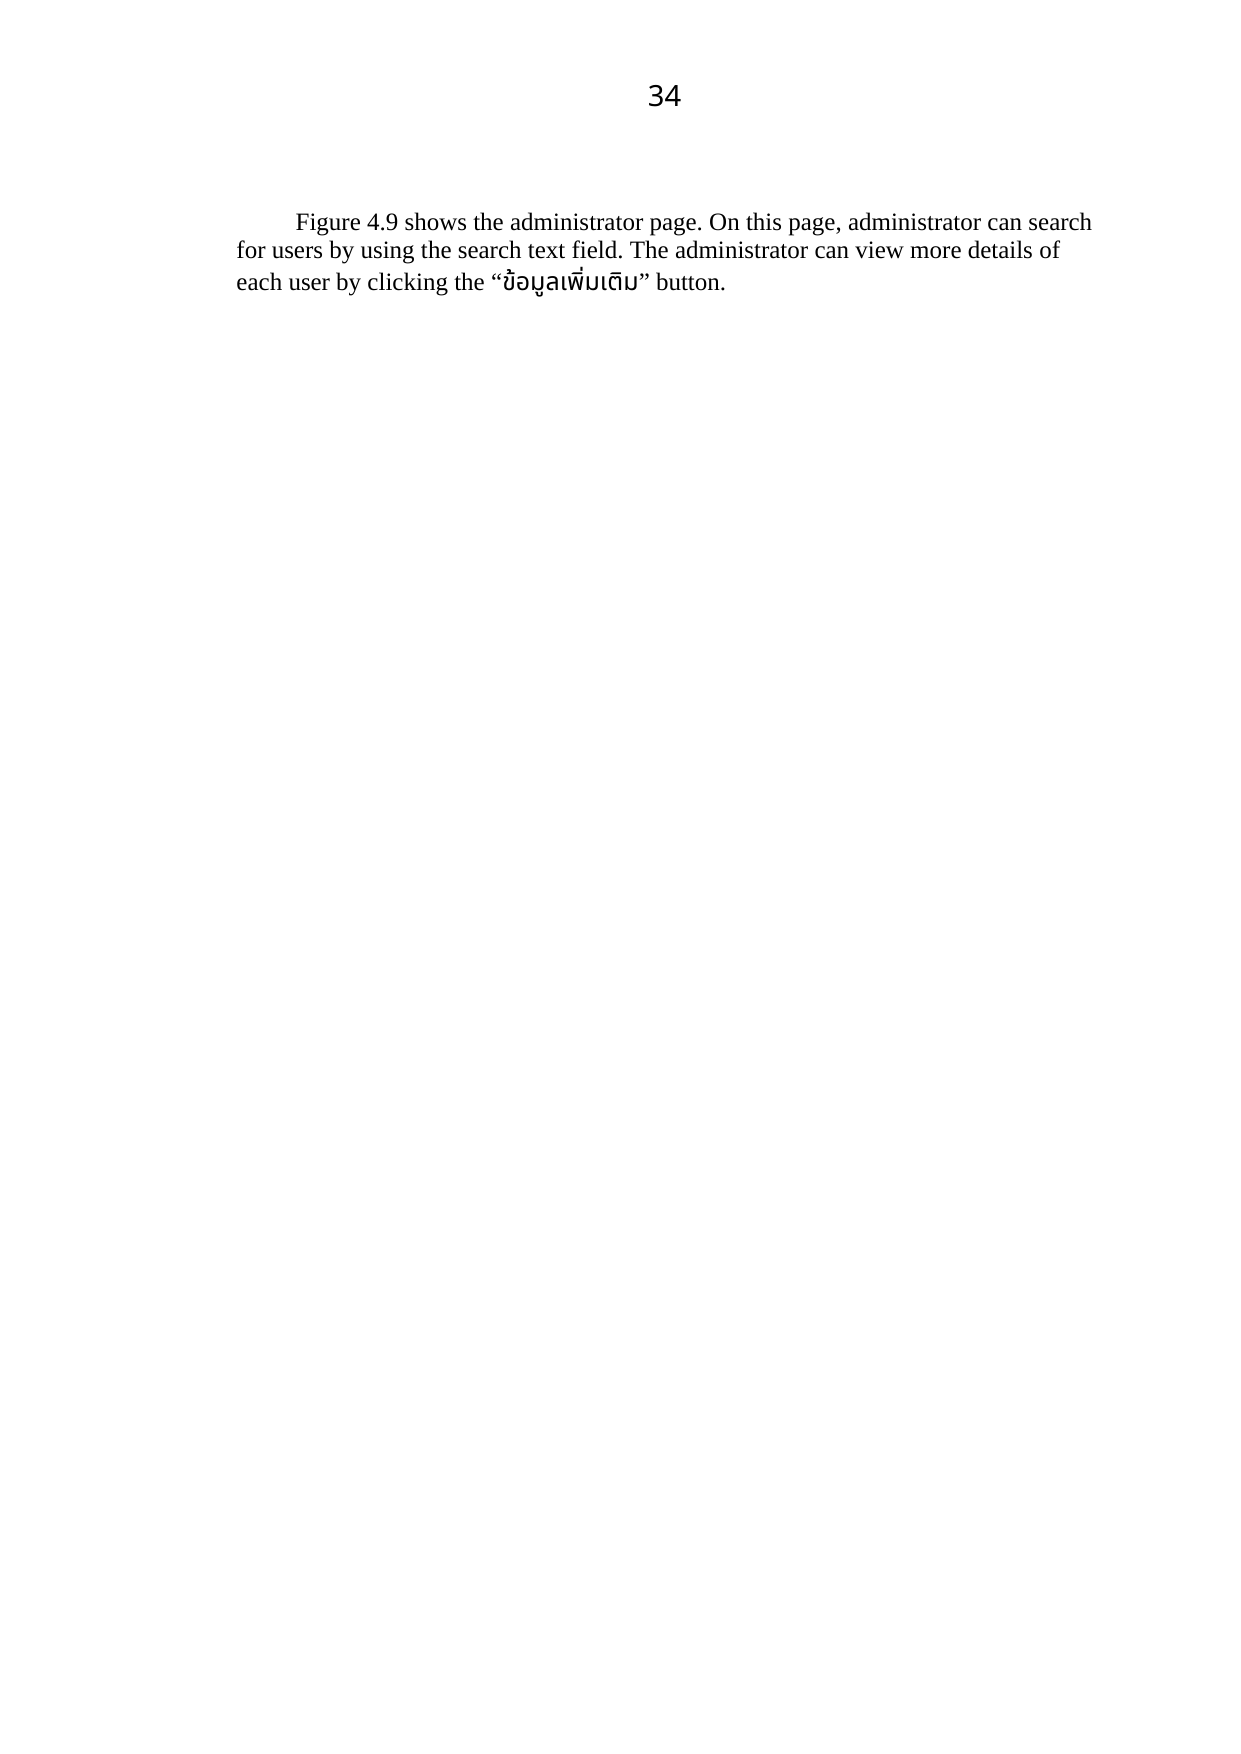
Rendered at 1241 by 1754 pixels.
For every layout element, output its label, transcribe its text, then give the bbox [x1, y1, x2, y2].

text Figure 4.9 shows the administrator page. On this page, administrator can search for users by using the search text field. The administrator can view more details of each user by clicking the “ข้อมูลเพิ่มเติม” button. [236, 207, 1092, 302]
